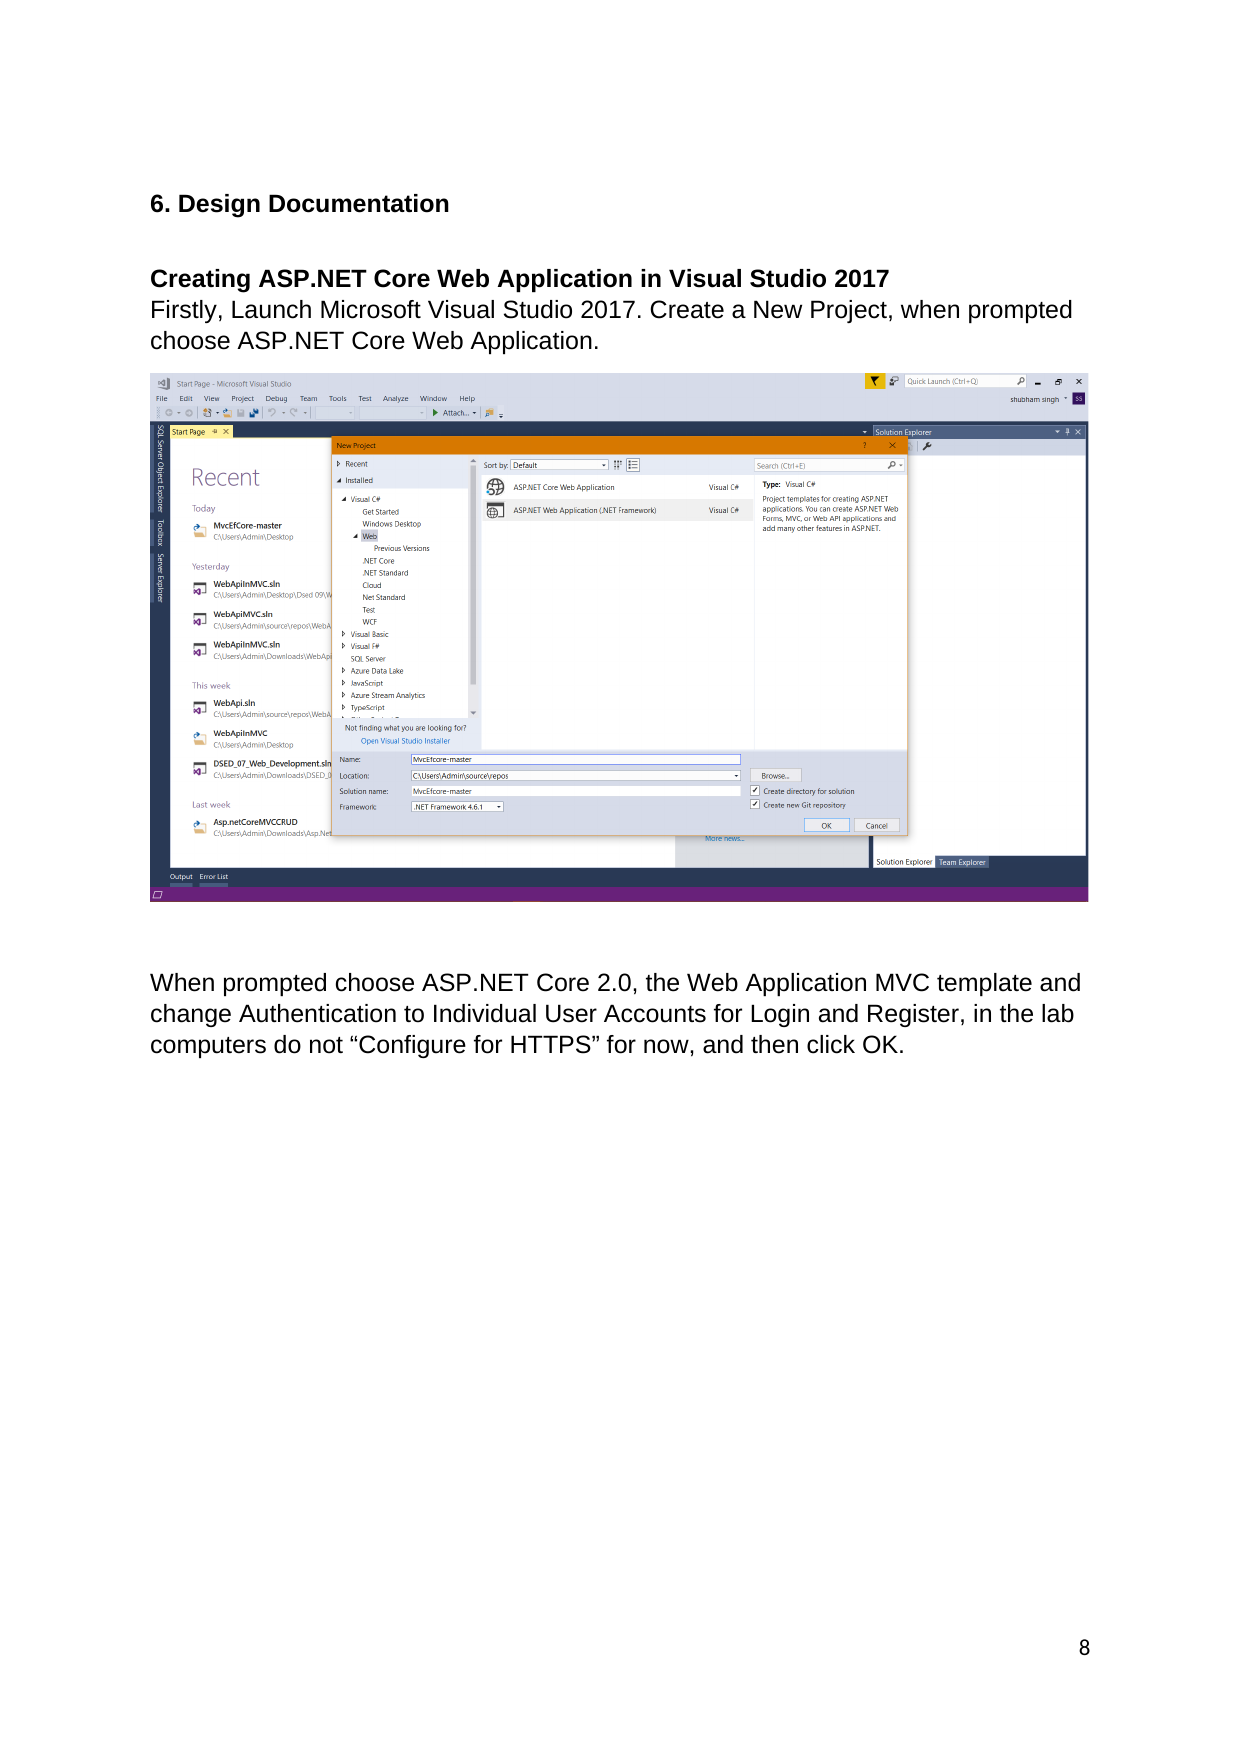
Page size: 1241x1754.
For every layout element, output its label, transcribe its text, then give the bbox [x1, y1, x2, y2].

text When prompted choose ASP.NET Core 2.0, the Web Application MVC template and change Authentication to Individual User Accounts for Login and Register, in the lab computers do not “Configure for HTTPS” for now, and then click OK. [150, 968, 1090, 1059]
picture [150, 373, 1089, 902]
subtitle Creating ASP.NET Core Web Application in Visual Studio 2017 [150, 264, 1090, 292]
text Firstly, Launch Microsoft Visual Studio 2017. Create a New Project, when prompted choose ASP.NET Core Web Application. [150, 295, 1090, 354]
title 6. Design Documentation [150, 189, 1090, 218]
